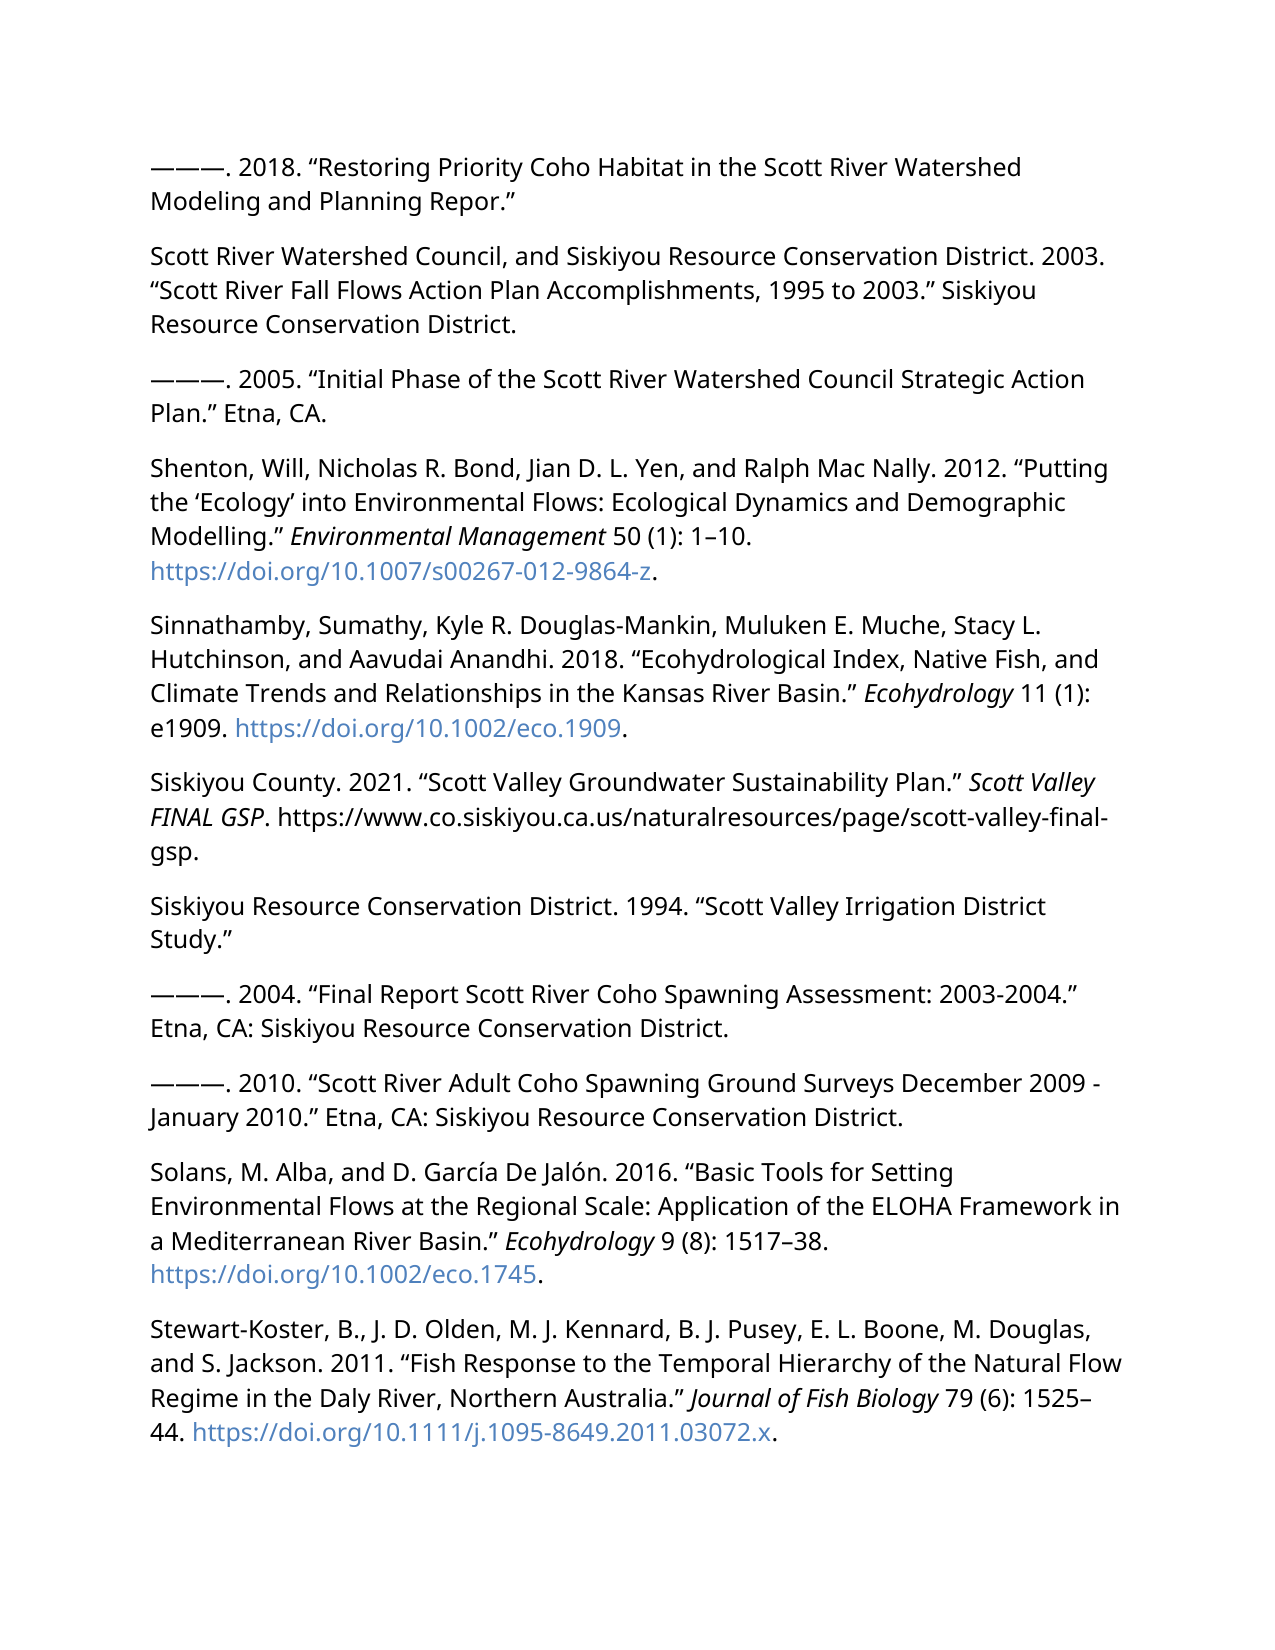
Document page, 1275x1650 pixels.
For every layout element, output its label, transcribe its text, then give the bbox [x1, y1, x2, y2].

text Scott River Watershed Council, and Siskiyou Resource Conservation District. 2003. “Scott River Fall Flows Action Plan Accomplishments, 1995 to 2003.” Siskiyou Resource Conservation District. [150, 239, 1125, 341]
text Solans, M. Alba, and D. García De Jalón. 2016. “Basic Tools for Setting Environmental Flows at the Regional Scale: Application of the ELOHA Framework in a Mediterranean River Basin.” Ecohydrology 9 (8): 1517–38. https://doi.org/10.1002/eco.1745. [150, 1155, 1125, 1291]
text Sinnathamby, Sumathy, Kyle R. Douglas-Mankin, Muluken E. Muche, Stacy L. Hutchinson, and Aavudai Anandhi. 2018. “Ecohydrological Index, Native Fish, and Climate Trends and Relationships in the Kansas River Basin.” Ecohydrology 11 (1): e1909. https://doi.org/10.1002/eco.1909. [150, 608, 1125, 744]
text ———. 2005. “Initial Phase of the Scott River Watershed Council Strategic Action Plan.” Etna, CA. [150, 362, 1125, 430]
text Stewart-Koster, B., J. D. Olden, M. J. Kennard, B. J. Pusey, E. L. Boone, M. Douglas, and S. Jackson. 2011. “Fish Response to the Temporal Hierarchy of the Natural Flow Regime in the Daly River, Northern Australia.” Journal of Fish Biology 79 (6): 1525–44. https://doi.org/10.1111/j.1095-8649.2011.03072.x. [150, 1312, 1125, 1448]
text Shenton, Will, Nicholas R. Bond, Jian D. L. Yen, and Ralph Mac Nally. 2012. “Putting the ‘Ecology’ into Environmental Flows: Ecological Dynamics and Demographic Modelling.” Environmental Management 50 (1): 1–10. https://doi.org/10.1007/s00267-012-9864-z. [150, 451, 1125, 587]
text ———. 2018. “Restoring Priority Coho Habitat in the Scott River Watershed Modeling and Planning Repor.” [150, 150, 1125, 218]
text ———. 2010. “Scott River Adult Coho Spawning Ground Surveys December 2009 - January 2010.” Etna, CA: Siskiyou Resource Conservation District. [150, 1066, 1125, 1134]
text ———. 2004. “Final Report Scott River Coho Spawning Assessment: 2003-2004.” Etna, CA: Siskiyou Resource Conservation District. [150, 977, 1125, 1045]
text Siskiyou County. 2021. “Scott Valley Groundwater Sustainability Plan.” Scott Valley FINAL GSP. https://www.co.siskiyou.ca.us/naturalresources/page/scott-valley-final-gsp. [150, 765, 1125, 867]
text Siskiyou Resource Conservation District. 1994. “Scott Valley Irrigation District Study.” [150, 888, 1125, 956]
